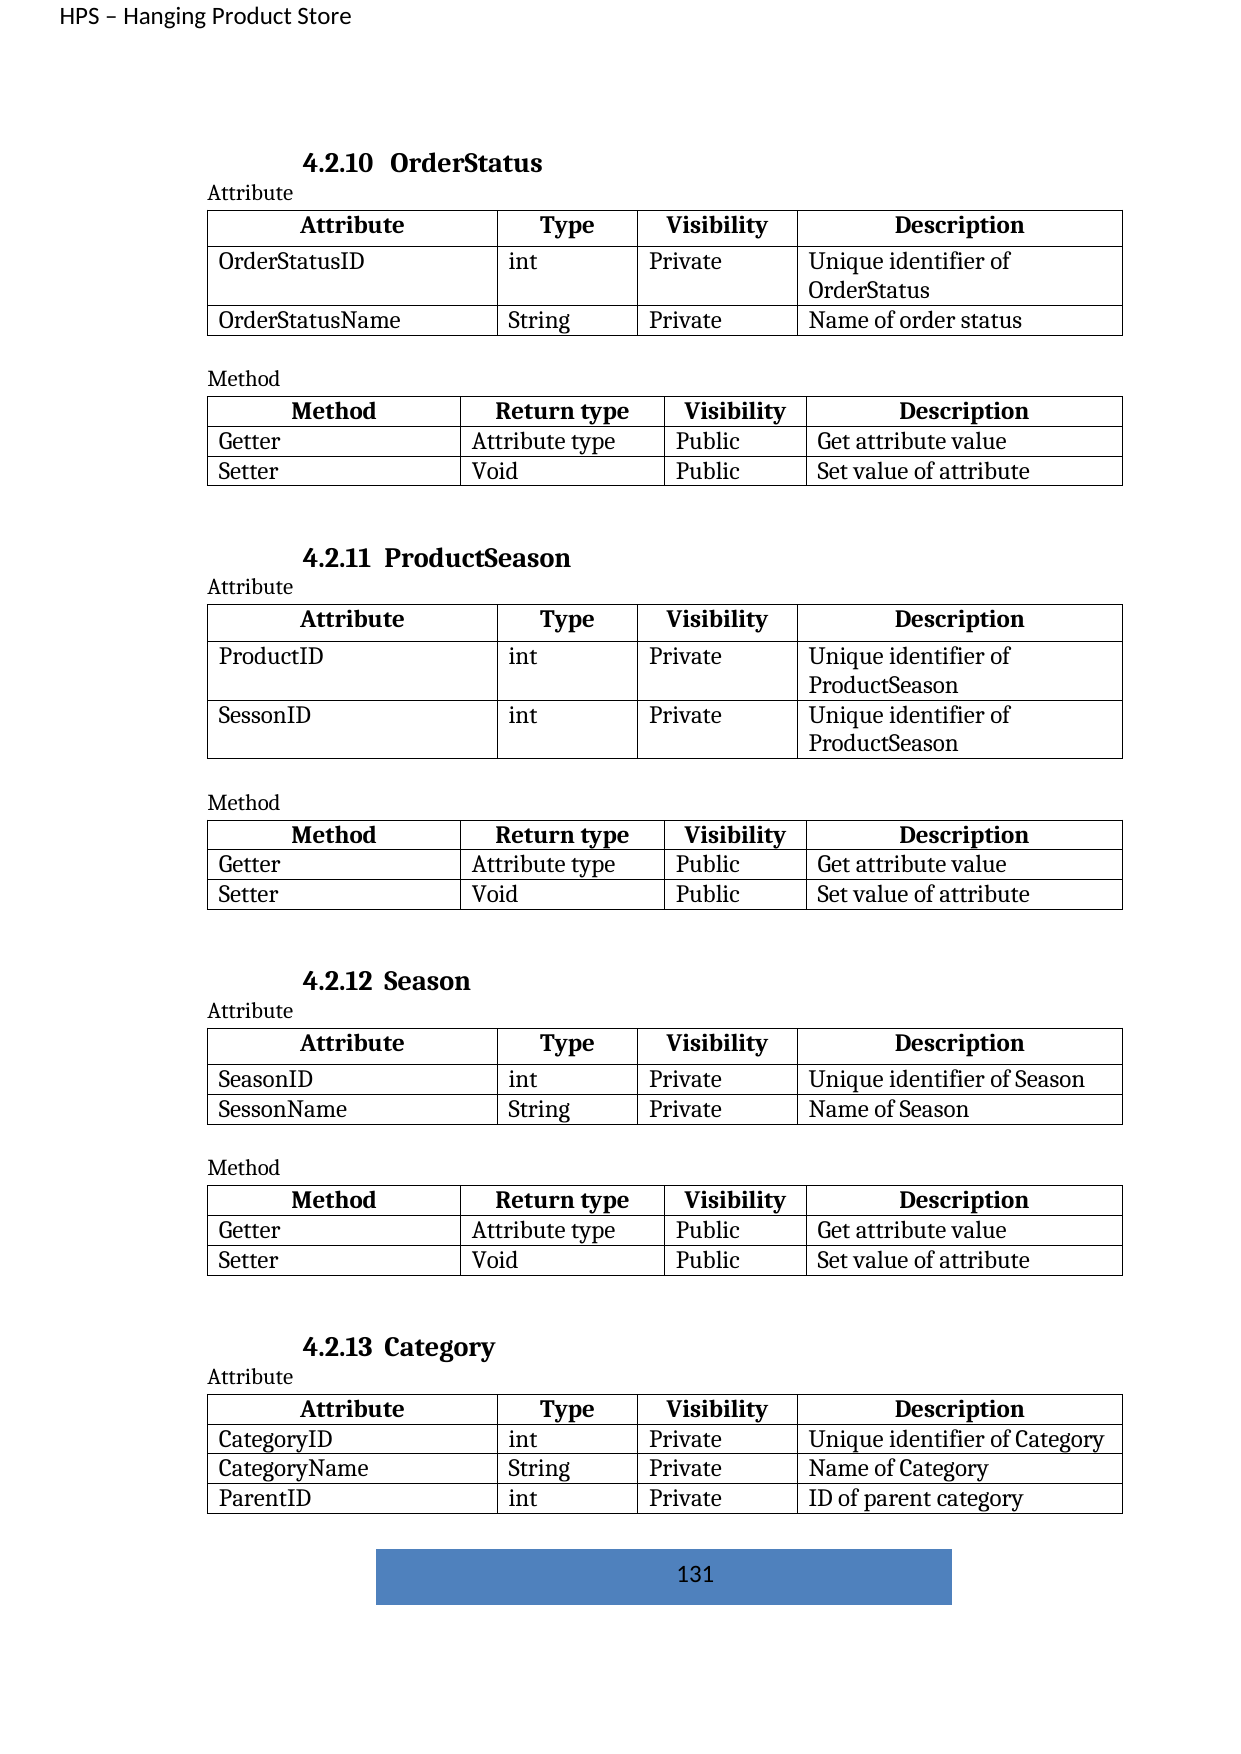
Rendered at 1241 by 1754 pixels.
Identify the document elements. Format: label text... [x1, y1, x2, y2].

table_cell Set value of attribute [807, 457, 1122, 485]
subtitle Category [303, 1331, 1122, 1363]
table_cell Attribute type [461, 850, 664, 879]
text Attribute [207, 1363, 1122, 1390]
table_cell int [498, 701, 637, 758]
table_cell Name of Season [798, 1095, 1122, 1124]
table_header Return type [461, 1186, 664, 1215]
table_cell ParentID [208, 1484, 497, 1513]
table_cell int [498, 642, 637, 699]
table_cell Private [638, 1454, 797, 1483]
table_cell Private [638, 1065, 797, 1094]
table_header Description [798, 1029, 1122, 1064]
table_header Type [498, 1029, 637, 1064]
table_header Method [208, 397, 460, 426]
table_cell String [498, 1454, 637, 1483]
table_cell Setter [208, 457, 460, 485]
table_header Visibility [638, 211, 797, 246]
text Method [207, 789, 1122, 816]
table_cell Public [665, 427, 806, 456]
table_cell Private [638, 1095, 797, 1124]
table_header Visibility [638, 1029, 797, 1064]
table_header Visibility [665, 1186, 806, 1215]
table_cell ProductID [208, 642, 497, 699]
table_cell Attribute type [461, 1216, 664, 1245]
table_cell Private [638, 642, 797, 699]
table_cell Name of order status [798, 306, 1122, 334]
text Attribute [207, 179, 1122, 206]
table_header Attribute [208, 1029, 497, 1064]
table_cell Set value of attribute [807, 880, 1122, 909]
table_cell Setter [208, 1246, 460, 1275]
table_cell Getter [208, 427, 460, 456]
table_cell String [498, 306, 637, 334]
table_cell Public [665, 1246, 806, 1275]
table_header Description [798, 1395, 1122, 1423]
table_header Visibility [665, 821, 806, 849]
table_cell int [498, 1065, 637, 1094]
table_cell Void [461, 457, 664, 485]
table_cell Private [638, 306, 797, 334]
table_cell Unique identifier of ProductSeason [798, 701, 1122, 758]
table_cell int [498, 247, 637, 305]
table_header Description [807, 1186, 1122, 1215]
subtitle ProductSeason [303, 542, 1122, 574]
table_header Description [807, 397, 1122, 426]
table_header Type [498, 605, 637, 641]
table_cell SessonID [208, 701, 497, 758]
text Attribute [207, 997, 1122, 1024]
table_cell Attribute type [461, 427, 664, 456]
table_cell Public [665, 1216, 806, 1245]
table_cell Setter [208, 880, 460, 909]
table_cell Public [665, 457, 806, 485]
table_header Visibility [665, 397, 806, 426]
table_header Attribute [208, 211, 497, 246]
table_cell Public [665, 880, 806, 909]
table_cell Getter [208, 850, 460, 879]
table_header Description [798, 211, 1122, 246]
table_header Visibility [638, 1395, 797, 1423]
table_header Method [208, 1186, 460, 1215]
table_cell Private [638, 247, 797, 305]
table_cell Private [638, 1425, 797, 1453]
subtitle OrderStatus [303, 147, 1122, 179]
table_cell Get attribute value [807, 1216, 1122, 1245]
table_cell Get attribute value [807, 427, 1122, 456]
table_cell Void [461, 880, 664, 909]
table_cell Name of Category [798, 1454, 1122, 1483]
table_cell CategoryName [208, 1454, 497, 1483]
table_cell Private [638, 1484, 797, 1513]
table_header Description [798, 605, 1122, 641]
table_cell OrderStatusName [208, 306, 497, 334]
table_cell CategoryID [208, 1425, 497, 1453]
table_cell int [498, 1484, 637, 1513]
table_header Description [807, 821, 1122, 849]
table_cell SessonName [208, 1095, 497, 1124]
table_cell Void [461, 1246, 664, 1275]
table_cell Getter [208, 1216, 460, 1245]
table_cell Unique identifier of Season [798, 1065, 1122, 1094]
table_cell Set value of attribute [807, 1246, 1122, 1275]
table_cell Unique identifier of Category [798, 1425, 1122, 1453]
subtitle Season [303, 965, 1122, 997]
table_cell int [498, 1425, 637, 1453]
table_cell Unique identifier of ProductSeason [798, 642, 1122, 699]
table_cell Unique identifier of OrderStatus [798, 247, 1122, 305]
table_cell Private [638, 701, 797, 758]
table_header Return type [461, 397, 664, 426]
table_header Attribute [208, 605, 497, 641]
table_header Type [498, 1395, 637, 1423]
table_header Attribute [208, 1395, 497, 1423]
table_header Method [208, 821, 460, 849]
table_header Return type [461, 821, 664, 849]
text Method [207, 1155, 1122, 1182]
table_cell String [498, 1095, 637, 1124]
table_header Visibility [638, 605, 797, 641]
table_cell ID of parent category [798, 1484, 1122, 1513]
text Method [207, 366, 1122, 392]
table_cell Get attribute value [807, 850, 1122, 879]
table_cell OrderStatusID [208, 247, 497, 305]
text Attribute [207, 574, 1122, 600]
table_header Type [498, 211, 637, 246]
table_cell Public [665, 850, 806, 879]
table_cell SeasonID [208, 1065, 497, 1094]
